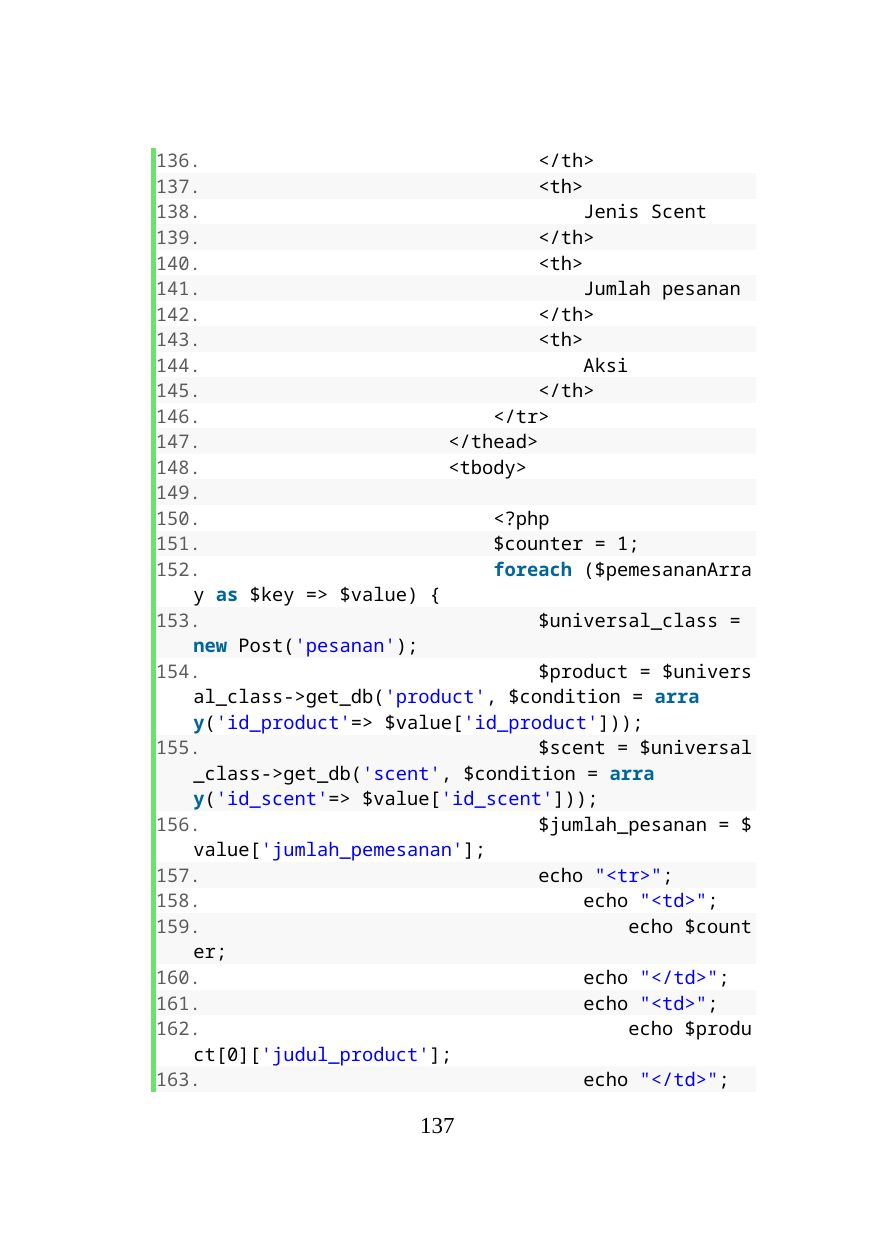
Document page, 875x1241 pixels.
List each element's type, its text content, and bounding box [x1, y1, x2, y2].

list echo $product[0]['judul_product']; [156, 1015, 756, 1066]
list echo "</td>"; [156, 1066, 756, 1092]
list echo "</td>"; [156, 964, 756, 990]
list <th> [156, 173, 756, 199]
list $product = $universal_class->get_db('product', $condition = array('id_product'=> $value['id_product'])); [156, 658, 756, 735]
list $universal_class = new Post('pesanan'); [156, 607, 756, 658]
list $jumlah_pesanan = $value['jumlah_pemesanan']; [156, 811, 756, 862]
list </th> [156, 148, 756, 173]
list Aksi [156, 352, 756, 377]
list Jumlah pesanan [156, 275, 756, 301]
list echo "<td>"; [156, 990, 756, 1015]
list <?php [156, 505, 756, 531]
list </th> [156, 224, 756, 250]
list $scent = $universal_class->get_db('scent', $condition = array('id_scent'=> $value['id_scent'])); [156, 735, 756, 811]
list </tr> [156, 403, 756, 428]
list </thead> [156, 428, 756, 454]
list echo $counter; [156, 913, 756, 964]
list <th> [156, 326, 756, 352]
list foreach ($pemesananArray as $key => $value) { [156, 556, 756, 607]
list echo "<td>"; [156, 888, 756, 913]
list echo "<tr>"; [156, 862, 756, 888]
list $counter = 1; [156, 531, 756, 556]
list </th> [156, 301, 756, 326]
list <tbody> [156, 454, 756, 479]
list <th> [156, 250, 756, 275]
list </th> [156, 377, 756, 403]
list Jenis Scent [156, 199, 756, 224]
